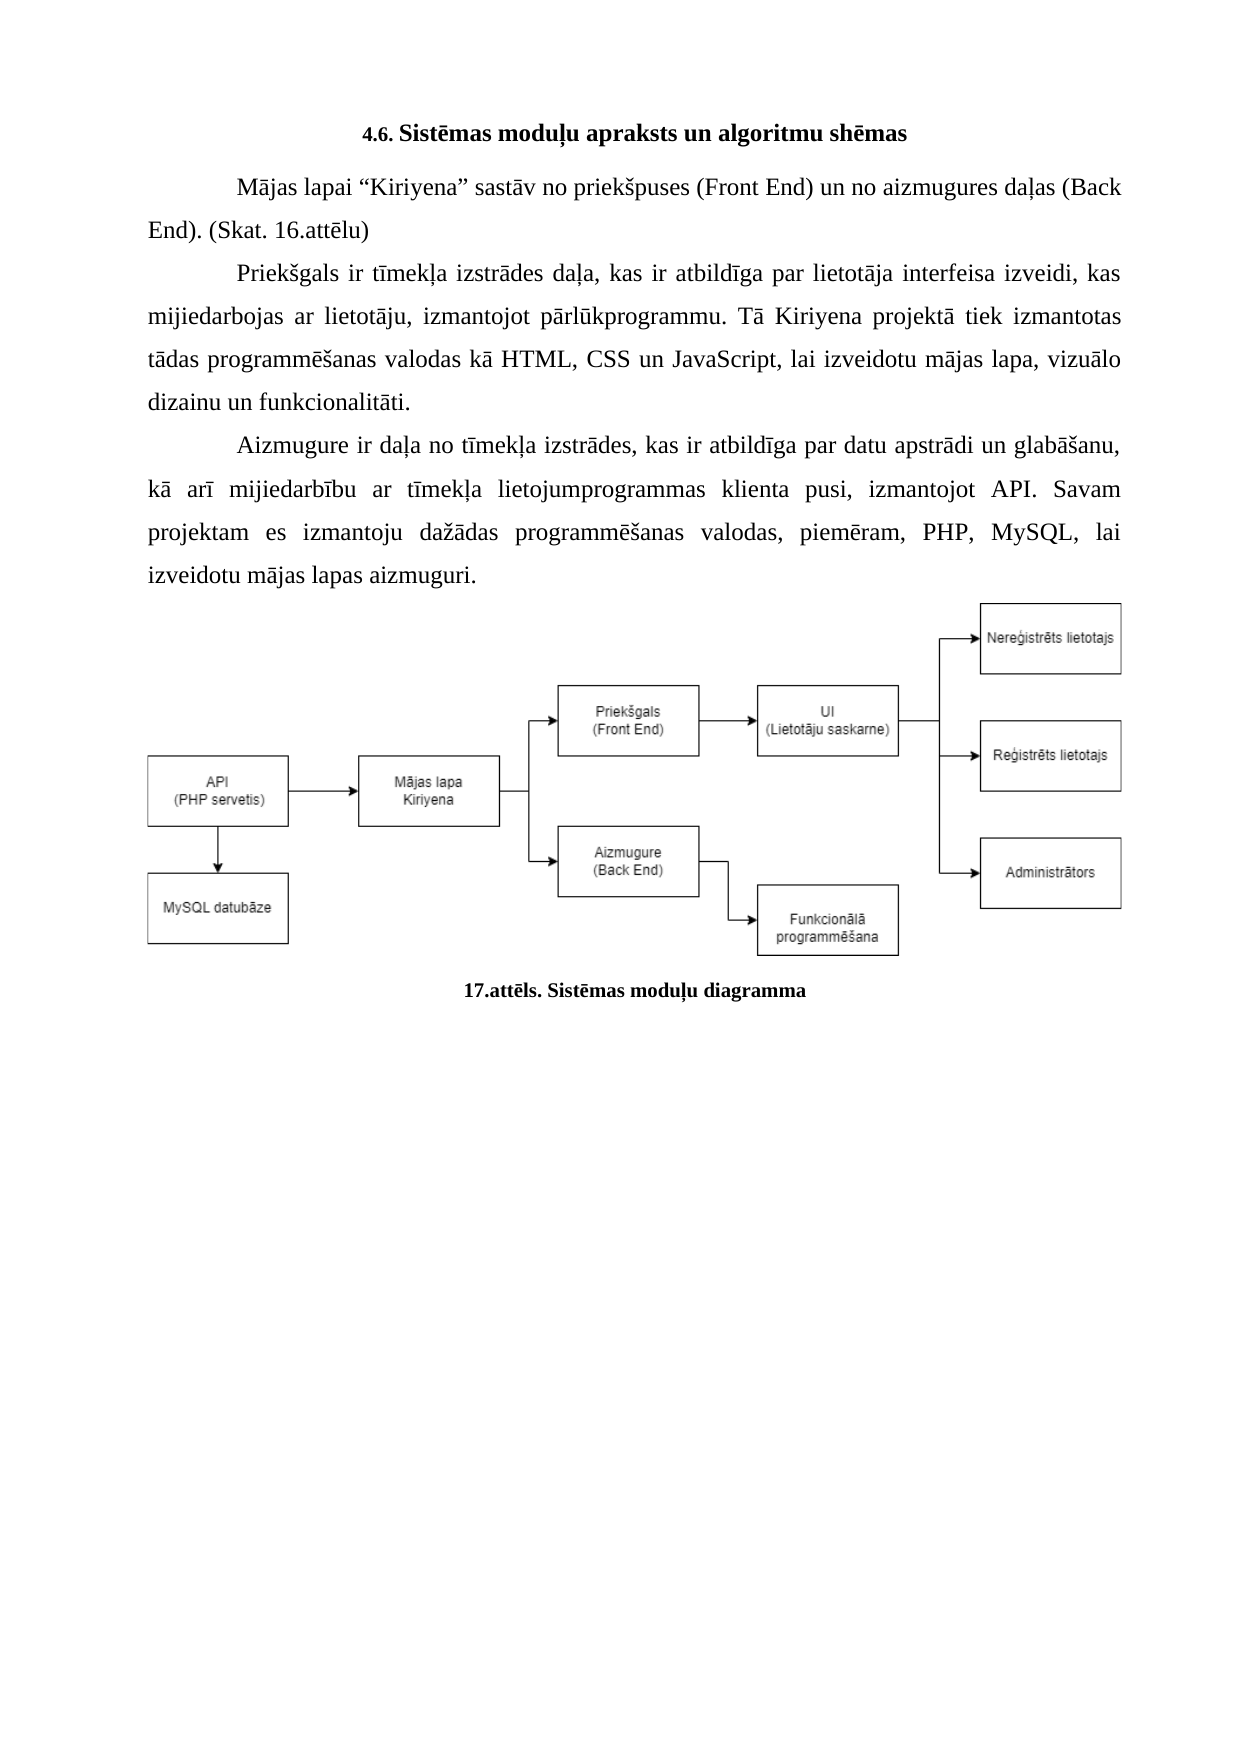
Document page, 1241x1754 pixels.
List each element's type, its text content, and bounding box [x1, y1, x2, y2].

text Mājas lapai “Kiriyena” sastāv no priekšpuses (Front End) un no aizmugures daļas (Back End). (Skat. 16.attēlu) [148, 172, 1122, 244]
text Aizmugure ir daļa no tīmekļa izstrādes, kas ir atbildīga par datu apstrādi un glabāšanu, kā arī mijiedarbību ar tīmekļa lietojumprogrammas klienta pusi, izmantojot API. Savam projektam es izmantoju dažādas programmēšanas valodas, piemēram, PHP, MySQL, lai izveidotu mājas lapas aizmuguri. [148, 431, 1122, 589]
picture [147, 603, 1122, 956]
text Priekšgals ir tīmekļa izstrādes daļa, kas ir atbildīga par lietotāja interfeisa izveidi, kas mijiedarbojas ar lietotāju, izmantojot pārlūkprogrammu. Tā Kiriyena projektā tiek izmantotas tādas programmēšanas valodas kā HTML, CSS un JavaScript, lai izveidotu mājas lapa, vizuālo dizainu un funkcionalitāti. [148, 258, 1122, 416]
subtitle 4.6. Sistēmas moduļu apraksts un algoritmu shēmas [148, 118, 1122, 147]
list 17.attēls. Sistēmas moduļu diagramma [148, 978, 1122, 1002]
